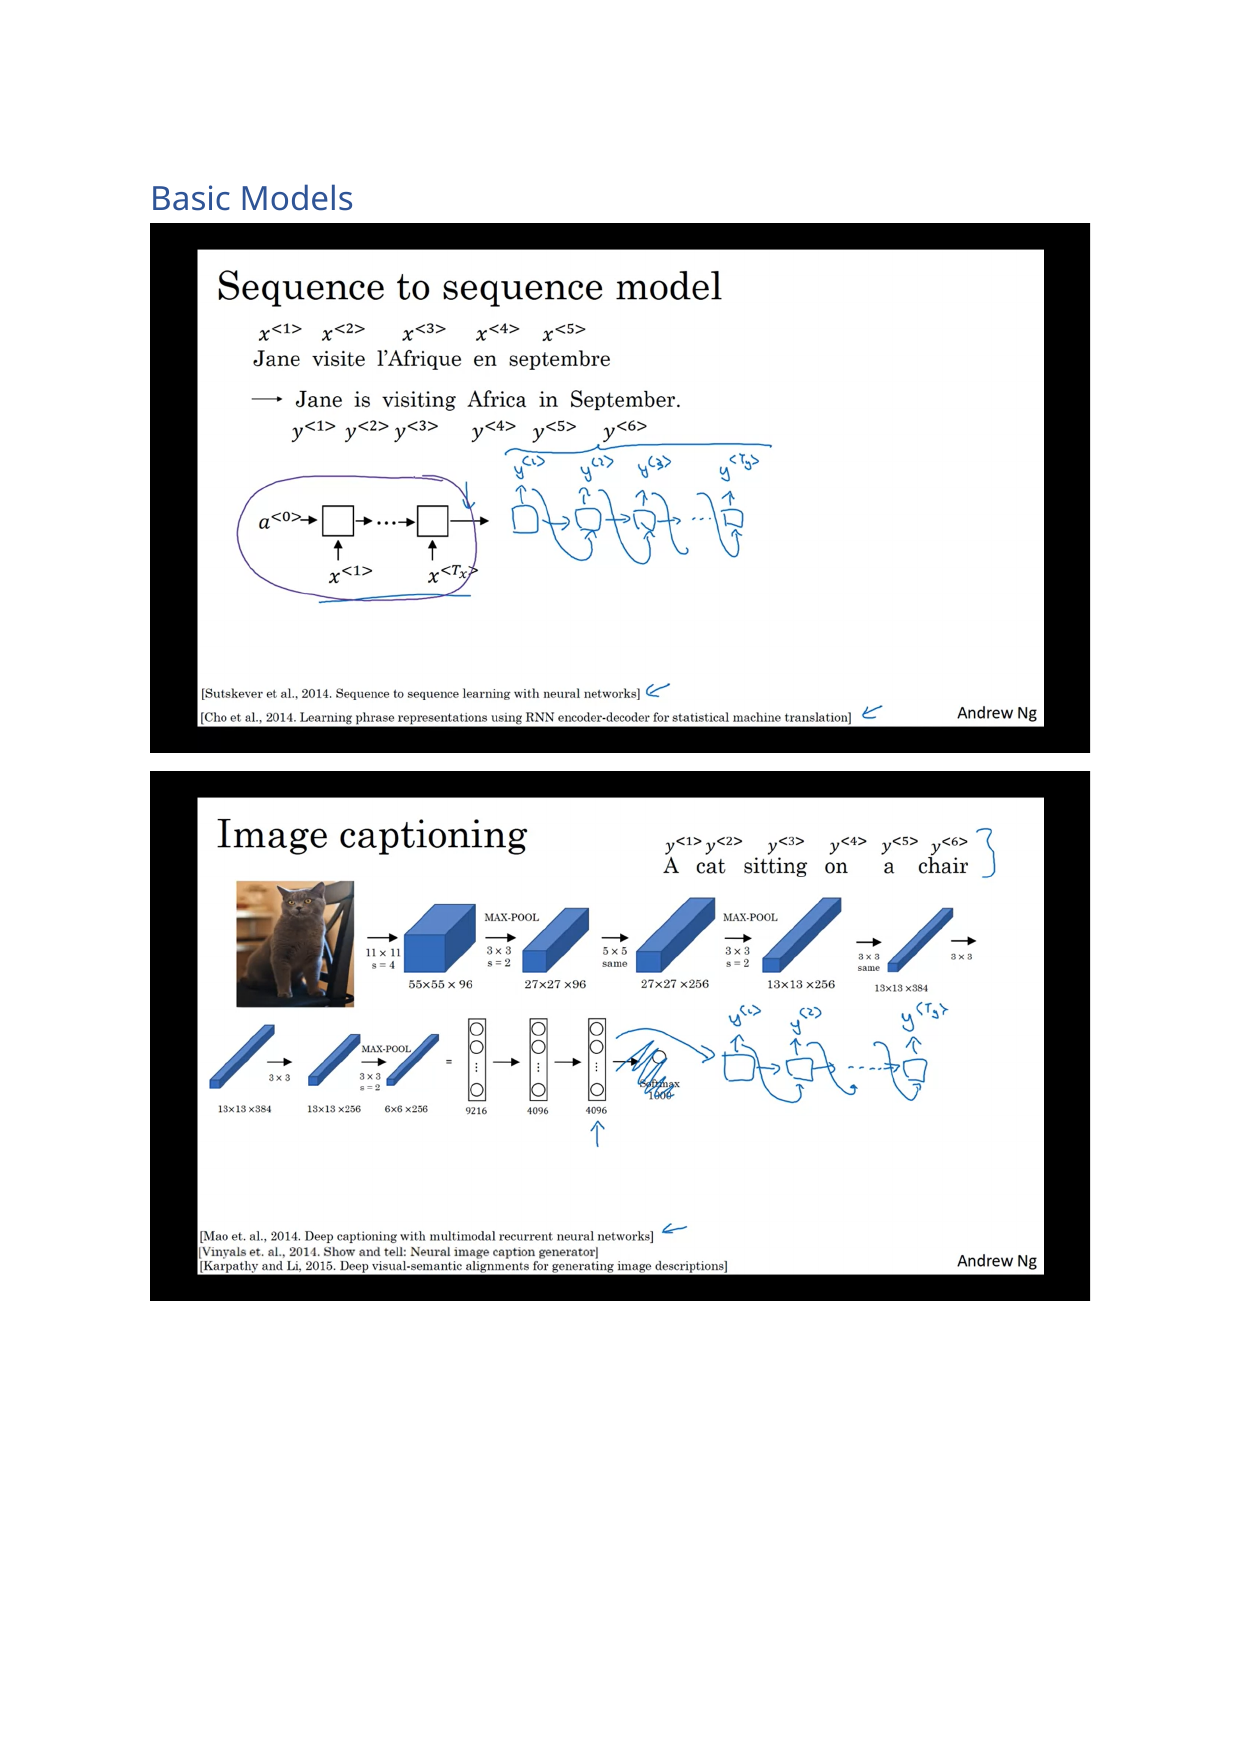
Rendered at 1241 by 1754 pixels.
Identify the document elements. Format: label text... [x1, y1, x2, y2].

picture [150, 223, 1091, 753]
subtitle Basic Models [150, 175, 1090, 220]
picture [150, 771, 1091, 1301]
